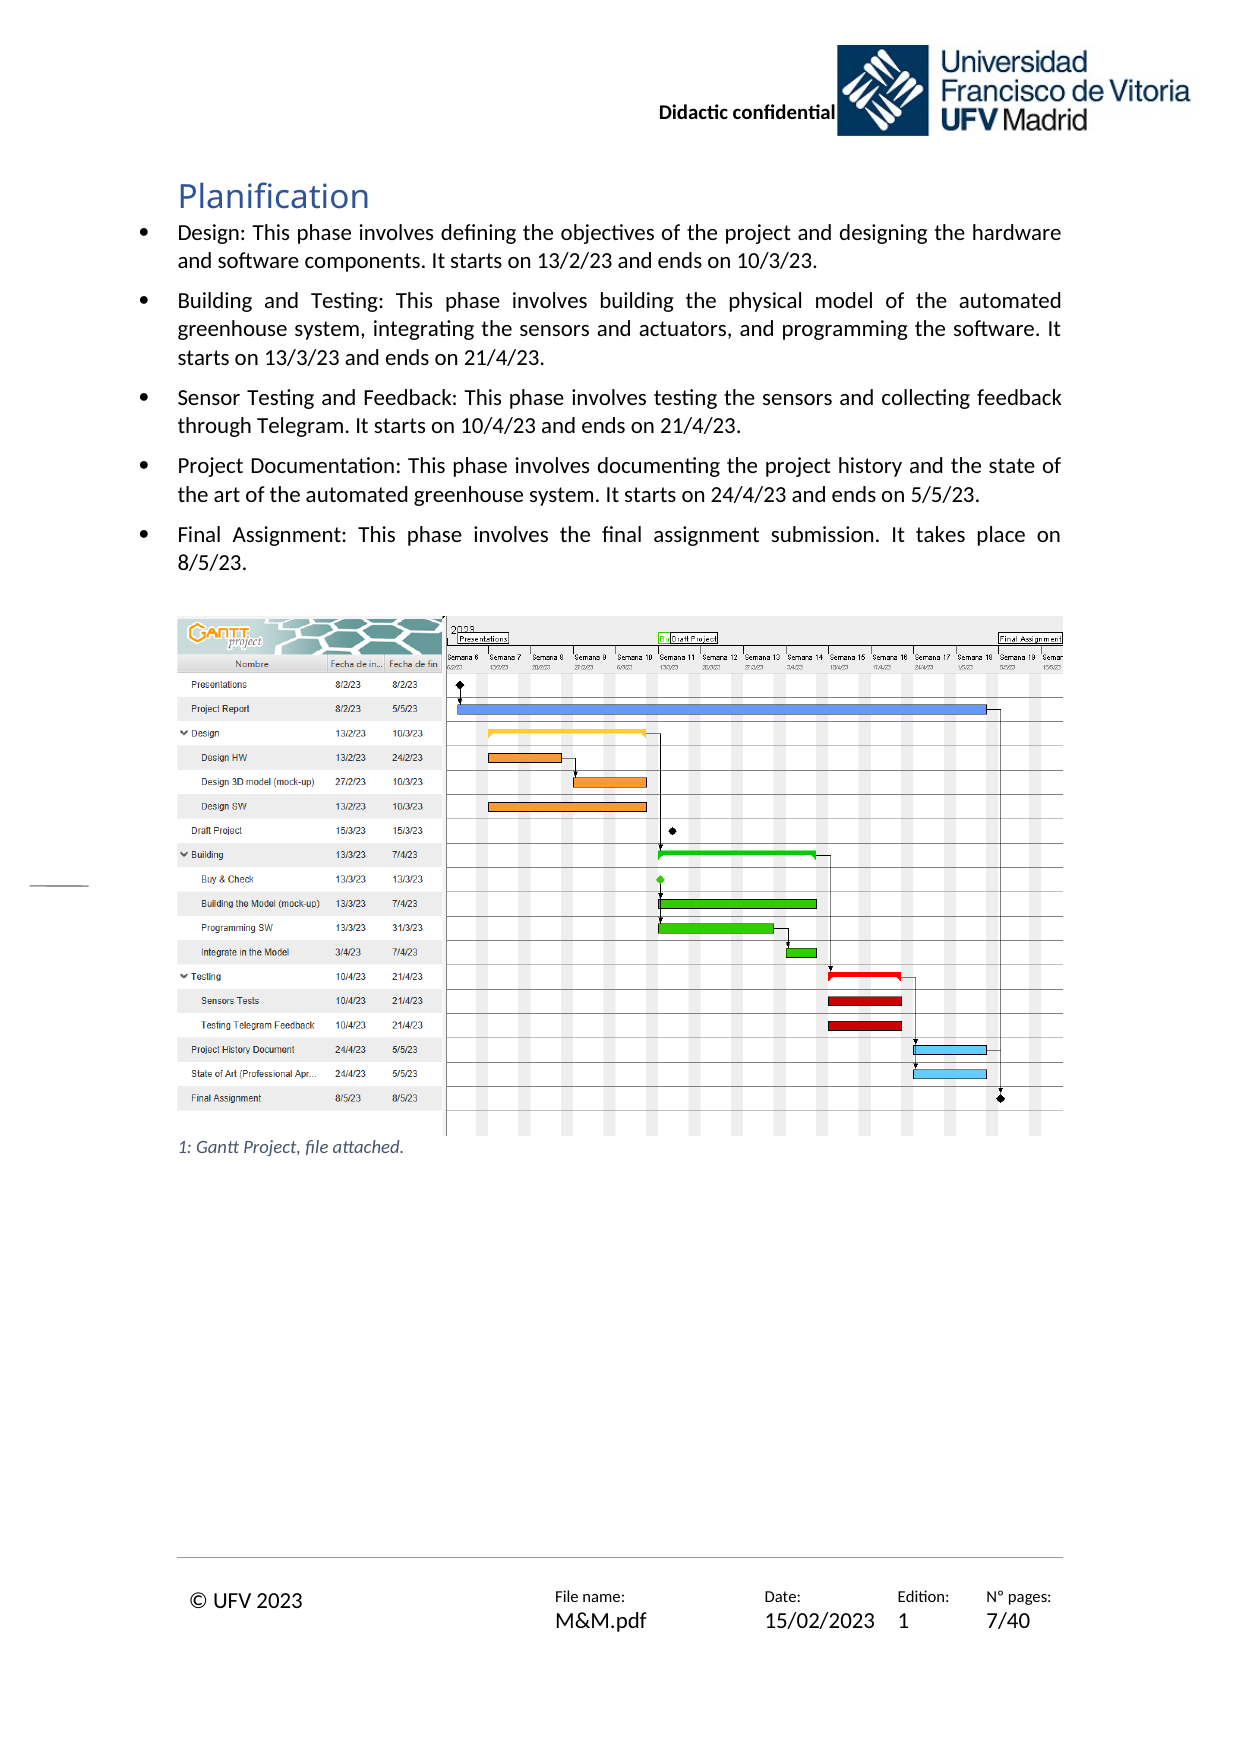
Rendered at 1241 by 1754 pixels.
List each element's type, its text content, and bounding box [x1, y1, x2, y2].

subtitle Planification [177, 173, 1063, 218]
picture [837, 45, 1213, 136]
text 1: Gantt Project, file attached. [177, 1136, 1063, 1158]
list Sensor Testing and Feedback: This phase involves testing the sensors and collecting feedback through Telegram. It starts on 10/4/23 and ends on 21/4/23. [140, 383, 1063, 439]
list Design: This phase involves defining the objectives of the project and designing the hardware and software components. It starts on 13/2/23 and ends on 10/3/23. [140, 218, 1063, 274]
list Project Documentation: This phase involves documenting the project history and the state of the art of the automated greenhouse system. It starts on 24/4/23 and ends on 5/5/23. [140, 452, 1063, 508]
list Building and Testing: This phase involves building the physical model of the automated greenhouse system, integrating the sensors and actuators, and programming the software. It starts on 13/3/23 and ends on 21/4/23. [140, 287, 1063, 371]
list Final Assignment: This phase involves the final assignment submission. It takes place on 8/5/23. [140, 520, 1063, 576]
picture [177, 616, 1063, 1136]
